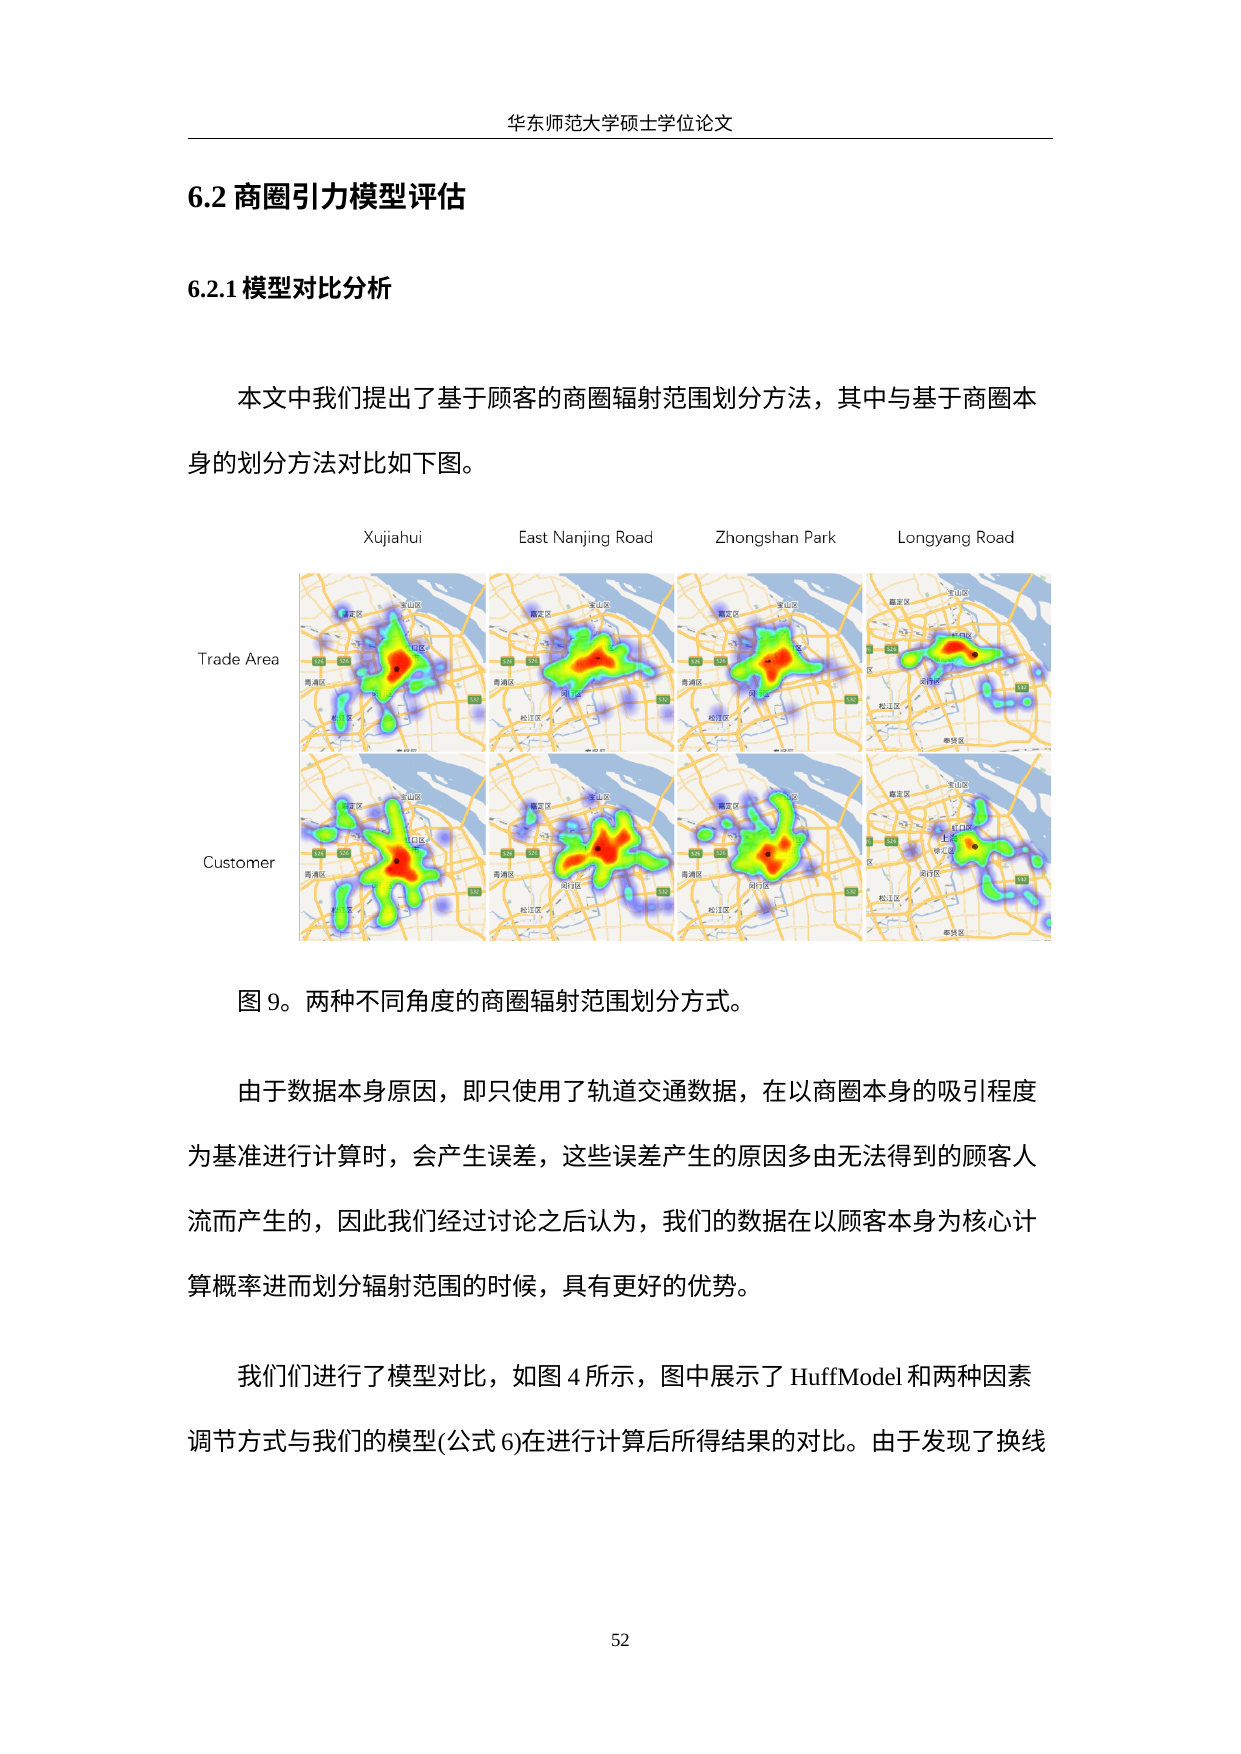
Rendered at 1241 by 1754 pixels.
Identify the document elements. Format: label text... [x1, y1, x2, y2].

subtitle 6.2商圈引力模型评估 [187, 162, 1053, 227]
picture [187, 520, 1052, 941]
text 图9。两种不同角度的商圈辐射范围划分方式。 [187, 967, 1053, 1032]
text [187, 1342, 1053, 1472]
text 由于数据本身原因，即只使用了轨道交通数据，在以商圈本身的吸引程度为基准进行计算时，会产生误差，这些误差产生的原因多由无法得到的顾客人流而产生的，因此我们经过讨论之后认为，我们的数据在以顾客本身为核心计算概率进而划分辐射范围的时候，具有更好的优势。 [187, 1057, 1053, 1317]
text 本文中我们提出了基于顾客的商圈辐射范围划分方法，其中与基于商圈本身的划分方法对比如下图。 [187, 364, 1053, 494]
text 6.2.1模型对比分析 [187, 254, 1053, 319]
